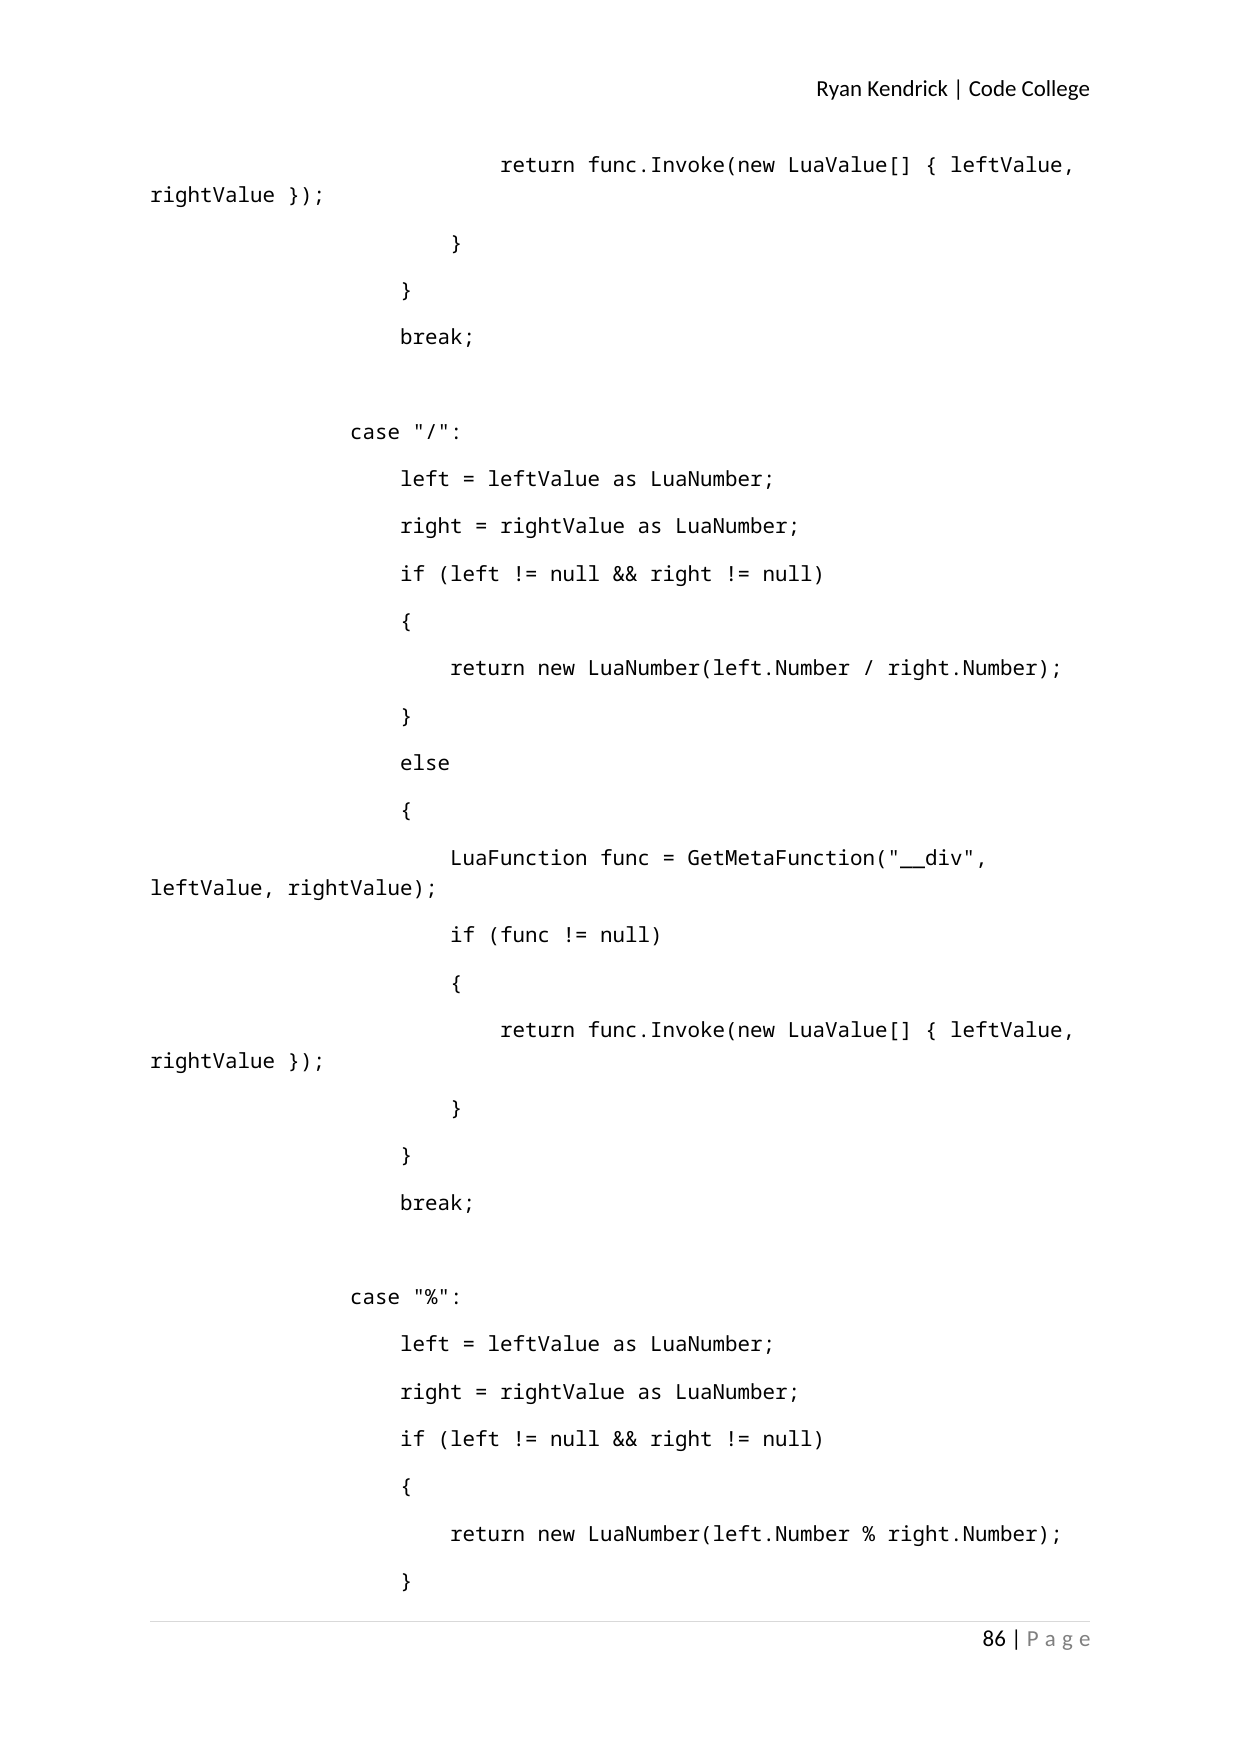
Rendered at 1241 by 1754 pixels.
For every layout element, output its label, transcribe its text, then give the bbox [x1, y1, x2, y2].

text return new LuaNumber(left.Number / right.Number); [150, 653, 1090, 682]
text if (func != null) [150, 921, 1090, 949]
text break; [150, 1188, 1090, 1216]
text } [150, 1093, 1090, 1122]
text return func.Invoke(new LuaValue[] { leftValue, rightValue }); [150, 1015, 1090, 1074]
text if (left != null && right != null) [150, 559, 1090, 587]
text LuaFunction func = GetMetaFunction("__div", leftValue, rightValue); [150, 843, 1090, 902]
text else [150, 748, 1090, 777]
text { [150, 1471, 1090, 1500]
text case "/": [150, 417, 1090, 446]
text case "%": [150, 1282, 1090, 1311]
text right = rightValue as LuaNumber; [150, 512, 1090, 540]
text } [150, 228, 1090, 256]
text { [150, 606, 1090, 635]
text } [150, 1140, 1090, 1169]
text } [150, 701, 1090, 729]
text right = rightValue as LuaNumber; [150, 1377, 1090, 1405]
text } [150, 275, 1090, 304]
text return func.Invoke(new LuaValue[] { leftValue, rightValue }); [150, 150, 1090, 209]
text return new LuaNumber(left.Number % right.Number); [150, 1519, 1090, 1547]
text left = leftValue as LuaNumber; [150, 464, 1090, 493]
text if (left != null && right != null) [150, 1424, 1090, 1453]
text { [150, 795, 1090, 824]
text { [150, 968, 1090, 996]
text left = leftValue as LuaNumber; [150, 1329, 1090, 1358]
text } [150, 1566, 1090, 1594]
text break; [150, 322, 1090, 351]
